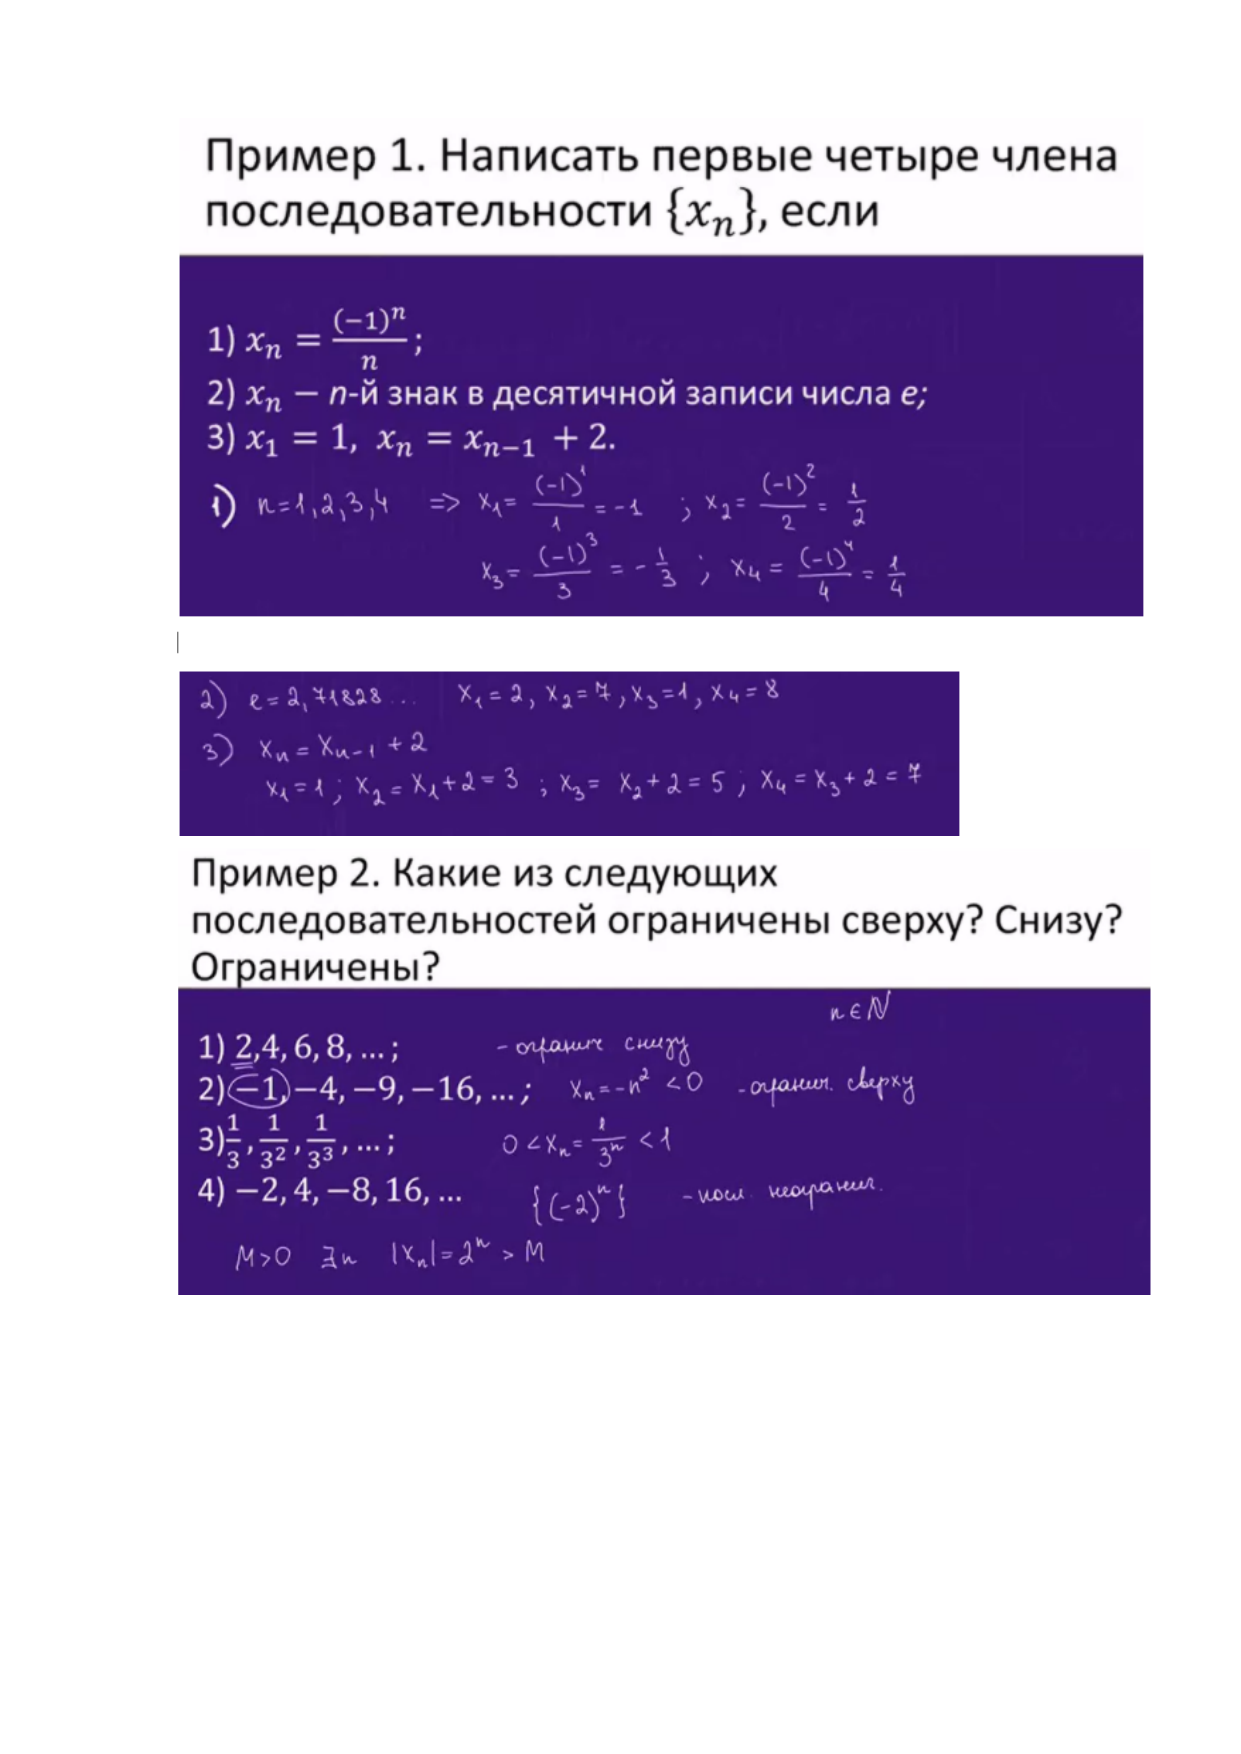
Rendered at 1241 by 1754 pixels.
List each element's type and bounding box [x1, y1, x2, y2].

picture [177, 118, 1152, 836]
picture [177, 837, 1152, 1295]
